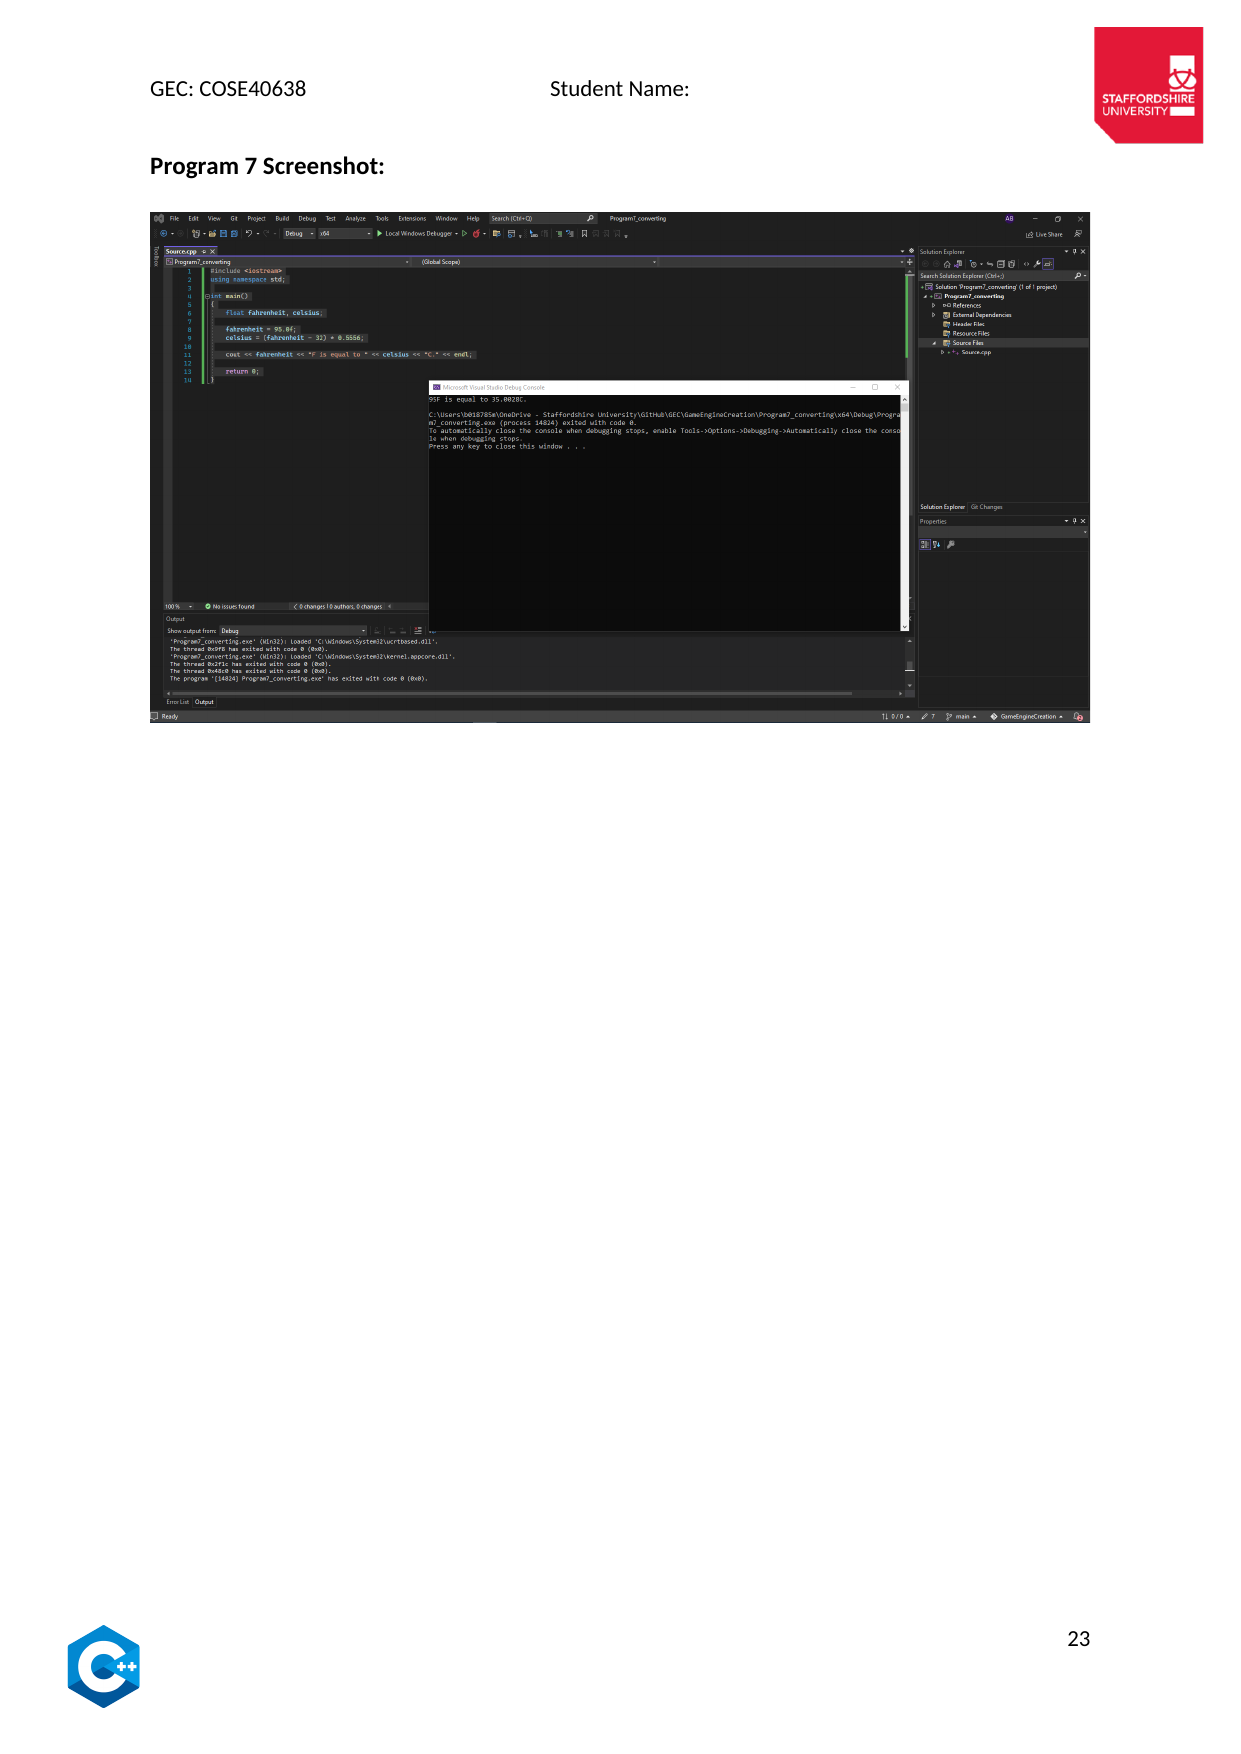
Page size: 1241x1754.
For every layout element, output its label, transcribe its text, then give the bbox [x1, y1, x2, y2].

picture [53, 1625, 150, 1708]
text Program 7 Screenshot: [150, 150, 1090, 181]
picture [150, 212, 1091, 723]
picture [1088, 27, 1209, 148]
